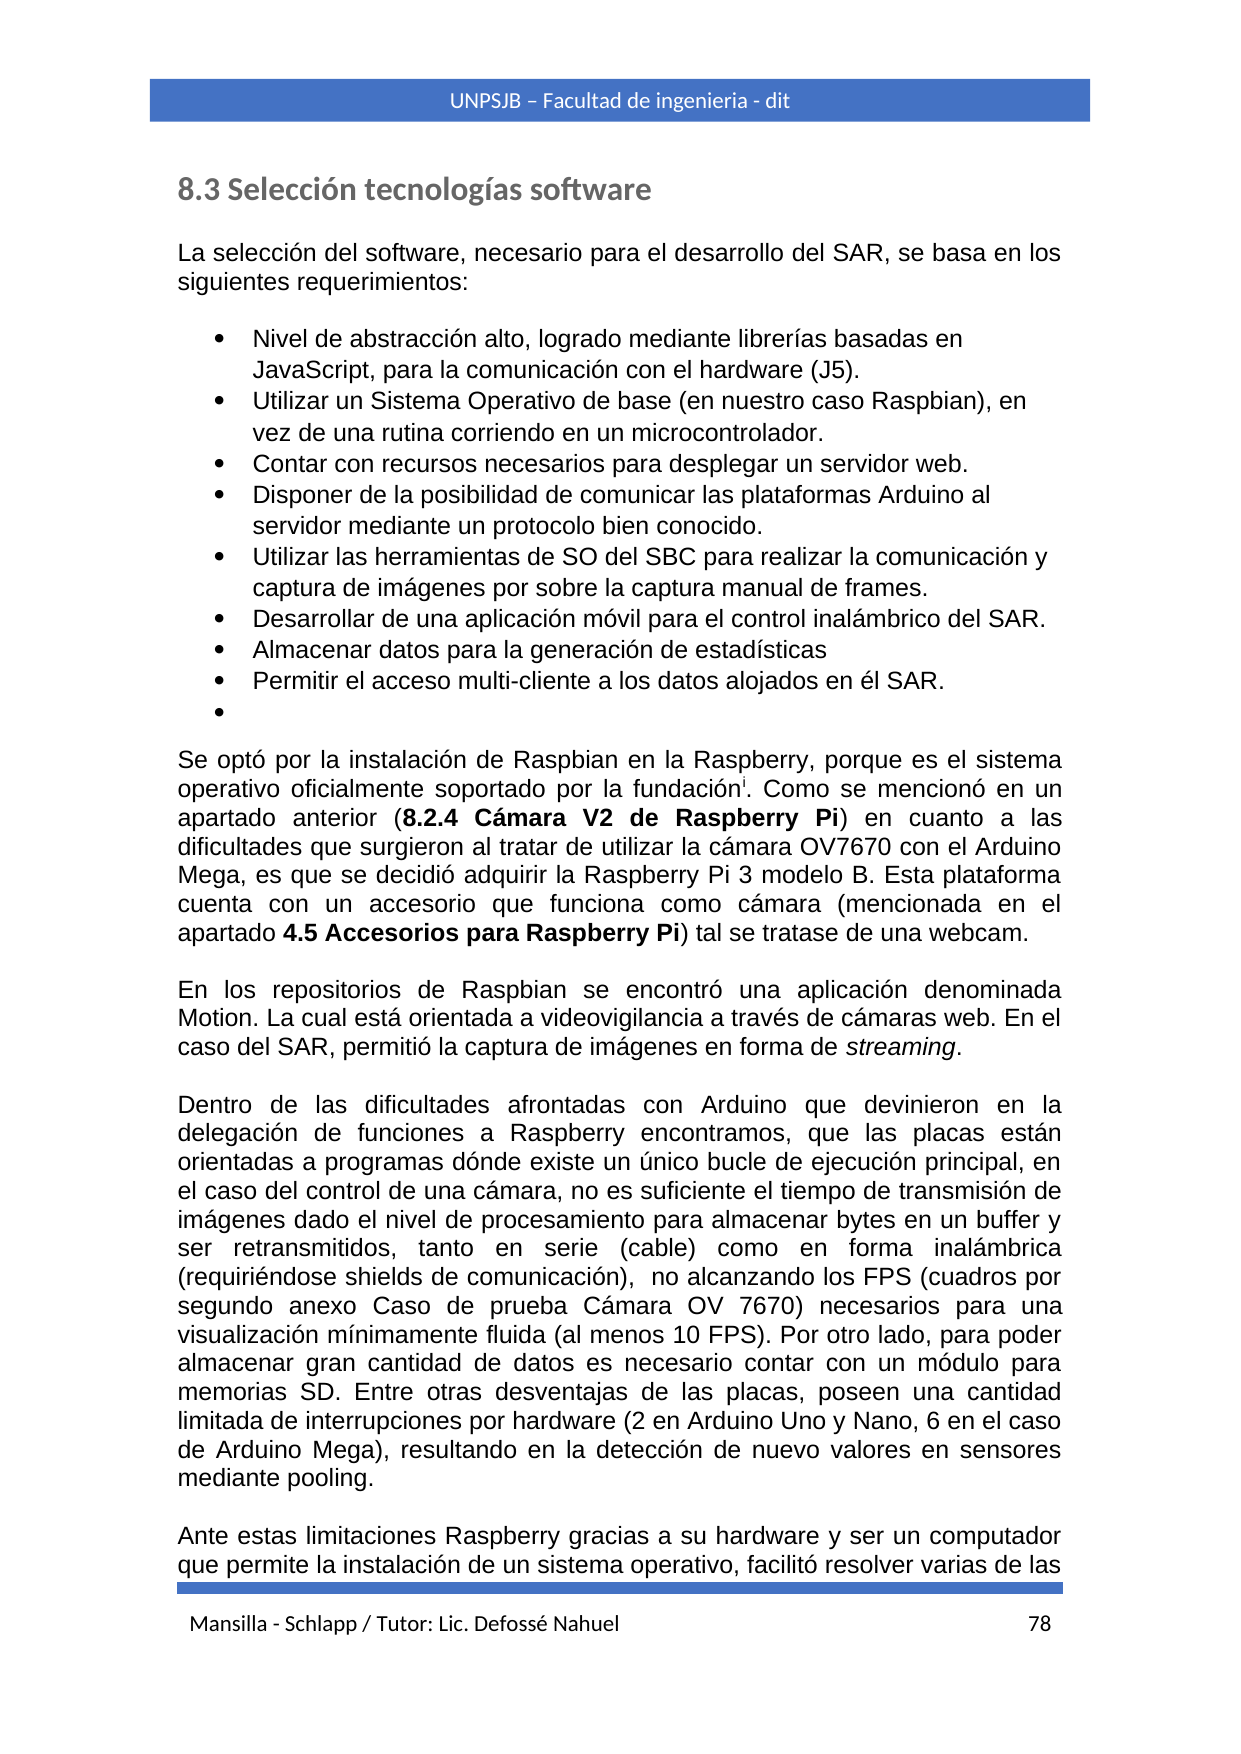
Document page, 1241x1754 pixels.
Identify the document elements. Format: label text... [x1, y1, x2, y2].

list Desarrollar de una aplicación móvil para el control inalámbrico del SAR. [215, 604, 1063, 633]
list Almacenar datos para la generación de estadísticas [215, 635, 1063, 664]
text En los repositorios de Raspbian se encontró una aplicación denominada Motion. La cual está orientada a videovigilancia a través de cámaras web. En el caso del SAR, permitió la captura de imágenes en forma de streaming. [177, 974, 1063, 1061]
list Utilizar un Sistema Operativo de base (en nuestro caso Raspbian), en vez de una rutina corriendo en un microcontrolador. [215, 386, 1063, 446]
subtitle 8.3 Selección tecnologías software [177, 168, 1063, 209]
list Nivel de abstracción alto, logrado mediante librerías basadas en JavaScript, para la comunicación con el hardware (J5). [215, 324, 1063, 384]
list Disponer de la posibilidad de comunicar las plataformas Arduino al servidor mediante un protocolo bien conocido. [215, 480, 1063, 539]
text La selección del software, necesario para el desarrollo del SAR, se basa en los siguientes requerimientos: [177, 238, 1063, 295]
text Dentro de las dificultades afrontadas con Arduino que devinieron en la delegación de funciones a Raspberry encontramos, que las placas están orientadas a programas dónde existe un único bucle de ejecución principal, en el caso del control de una cámara, no es suficiente el tiempo de transmisión de imágenes dado el nivel de procesamiento para almacenar bytes en un buffer y ser retransmitidos, tanto en serie (cable) como en forma inalámbrica (requiriéndose shields de comunicación), no alcanzando los FPS (cuadros por segundo anexo Caso de prueba Cámara OV 7670) necesarios para una visualización mínimamente fluida (al menos 10 FPS). Por otro lado, para poder almacenar gran cantidad de datos es necesario contar con un módulo para memorias SD. Entre otras desventajas de las placas, poseen una cantidad limitada de interrupciones por hardware (2 en Arduino Uno y Nano, 6 en el caso de Arduino Mega), resultando en la detección de nuevo valores en sensores mediante pooling. [177, 1089, 1063, 1492]
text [177, 1521, 1063, 1578]
list Contar con recursos necesarios para desplegar un servidor web. [215, 448, 1063, 477]
list Utilizar las herramientas de SO del SBC para realizar la comunicación y captura de imágenes por sobre la captura manual de frames. [215, 542, 1063, 602]
list Permitir el acceso multi-cliente a los datos alojados en él SAR. [215, 666, 1063, 695]
text Se optó por la instalación de Raspbian en la Raspberry, porque es el sistema operativo oficialmente soportado por la fundación. Como se mencionó en un apartado anterior (8.2.4 Cámara V2 de Raspberry Pi) en cuanto a las dificultades que surgieron al tratar de utilizar la cámara OV7670 con el Arduino Mega, es que se decidió adquirir la Raspberry Pi 3 modelo B. Esta plataforma cuenta con un accesorio que funciona como cámara (mencionada en el apartado 4.6 Accesorios para Raspberry Pi) tal se tratase de una webcam. [177, 745, 1063, 947]
